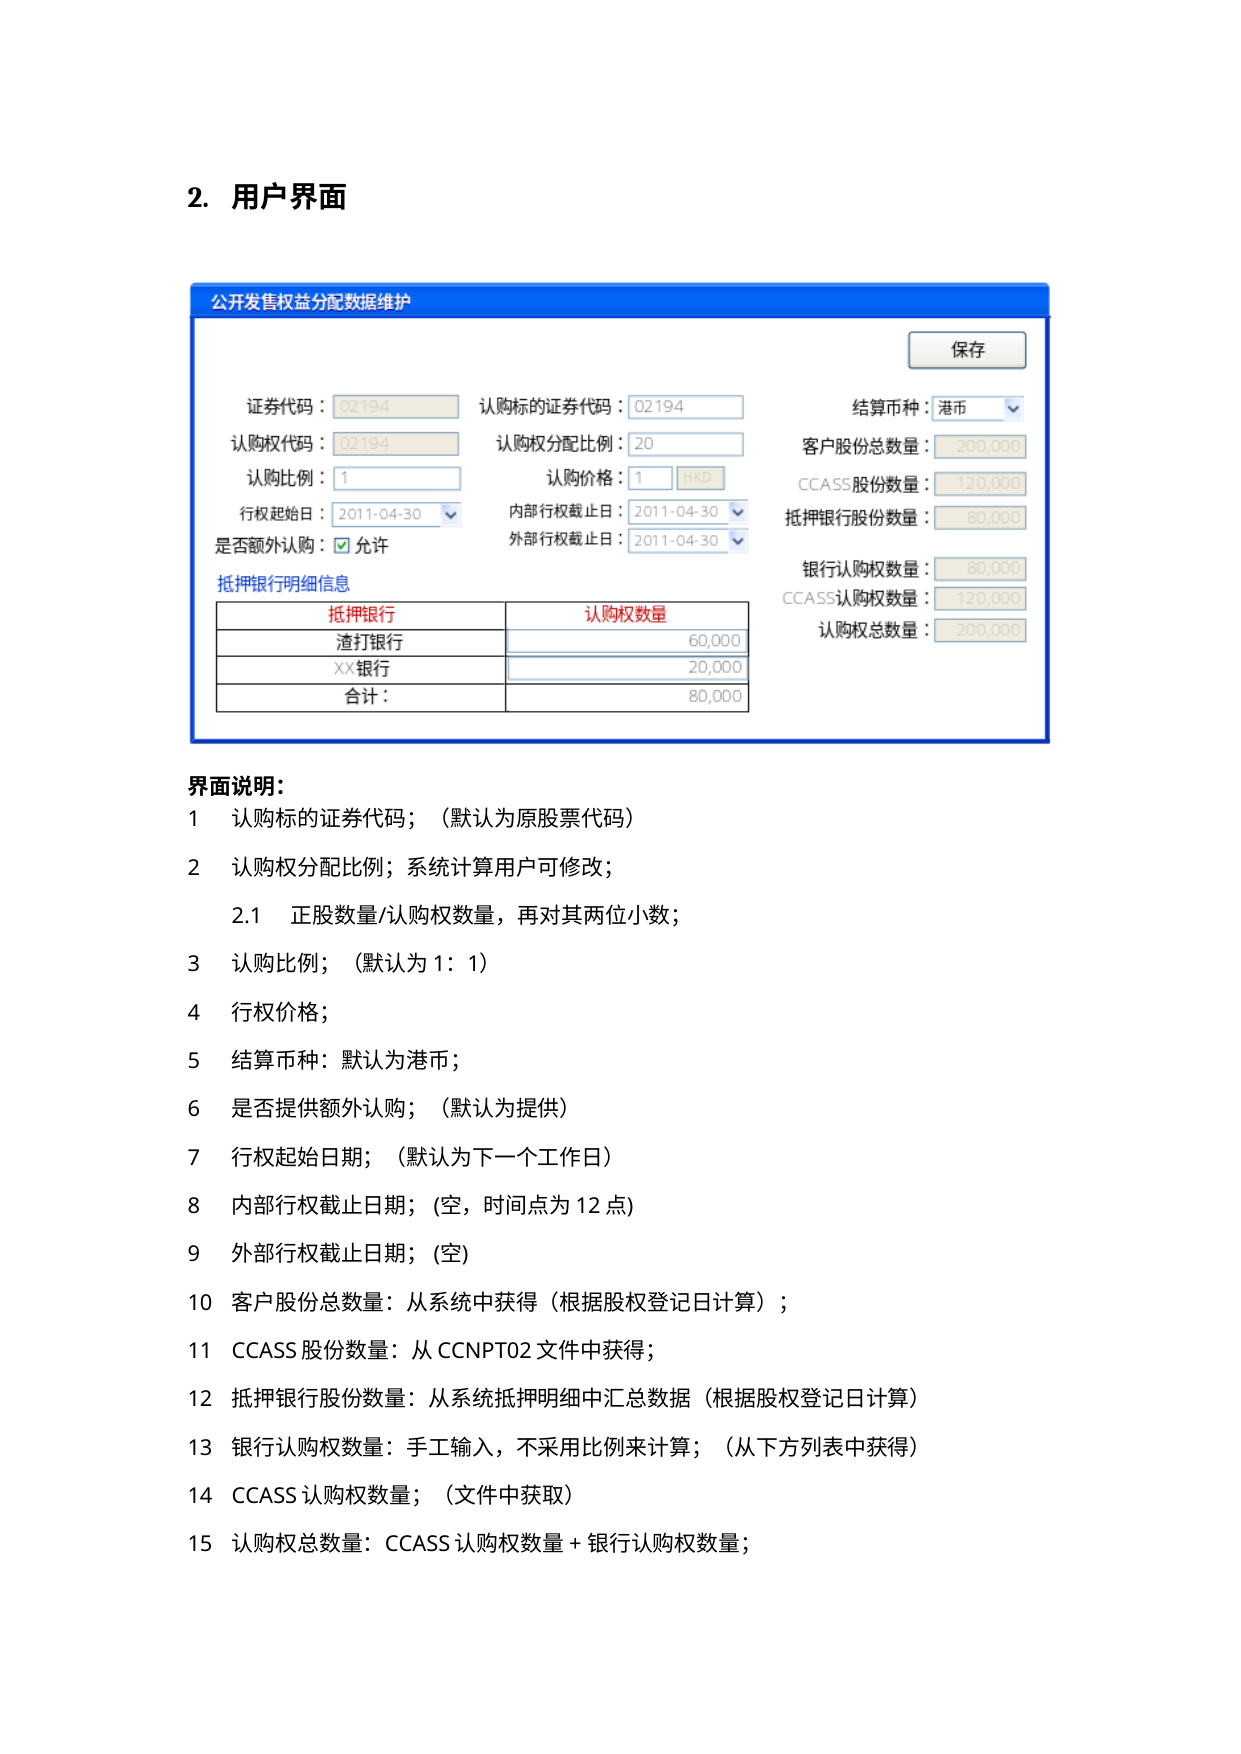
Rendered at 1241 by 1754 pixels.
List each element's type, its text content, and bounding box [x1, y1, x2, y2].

list 认购标的证券代码；（默认为原股票代码） [187, 801, 1053, 833]
list CCASS认购权数量；（文件中获取） [187, 1477, 1053, 1510]
list 外部行权截止日期； (空) [187, 1236, 1053, 1268]
list 认购比例；（默认为1：1） [187, 946, 1053, 978]
list 客户股份总数量：从系统中获得（根据股权登记日计算）； [187, 1284, 1053, 1317]
list 是否提供额外认购；（默认为提供） [187, 1091, 1053, 1123]
list 结算币种：默认为港币； [187, 1042, 1053, 1075]
subtitle 用户界面 [187, 162, 1053, 227]
list 认购权分配比例；系统计算用户可修改； [187, 849, 1053, 882]
text 界面说明： [187, 768, 1053, 801]
list 行权起始日期；（默认为下一个工作日） [187, 1139, 1053, 1172]
list 内部行权截止日期； (空，时间点为12点) [187, 1187, 1053, 1220]
list 银行认购权数量：手工输入，不采用比例来计算；（从下方列表中获得） [187, 1429, 1053, 1462]
list 认购权总数量：CCASS认购权数量 + 银行认购权数量； [187, 1526, 1053, 1558]
list 行权价格； [187, 994, 1053, 1027]
list 抵押银行股份数量：从系统抵押明细中汇总数据（根据股权登记日计算） [187, 1381, 1053, 1413]
list CCASS股份数量：从CCNPT02文件中获得； [187, 1332, 1053, 1365]
list 正股数量/认购权数量，再对其两位小数； [231, 897, 1053, 930]
